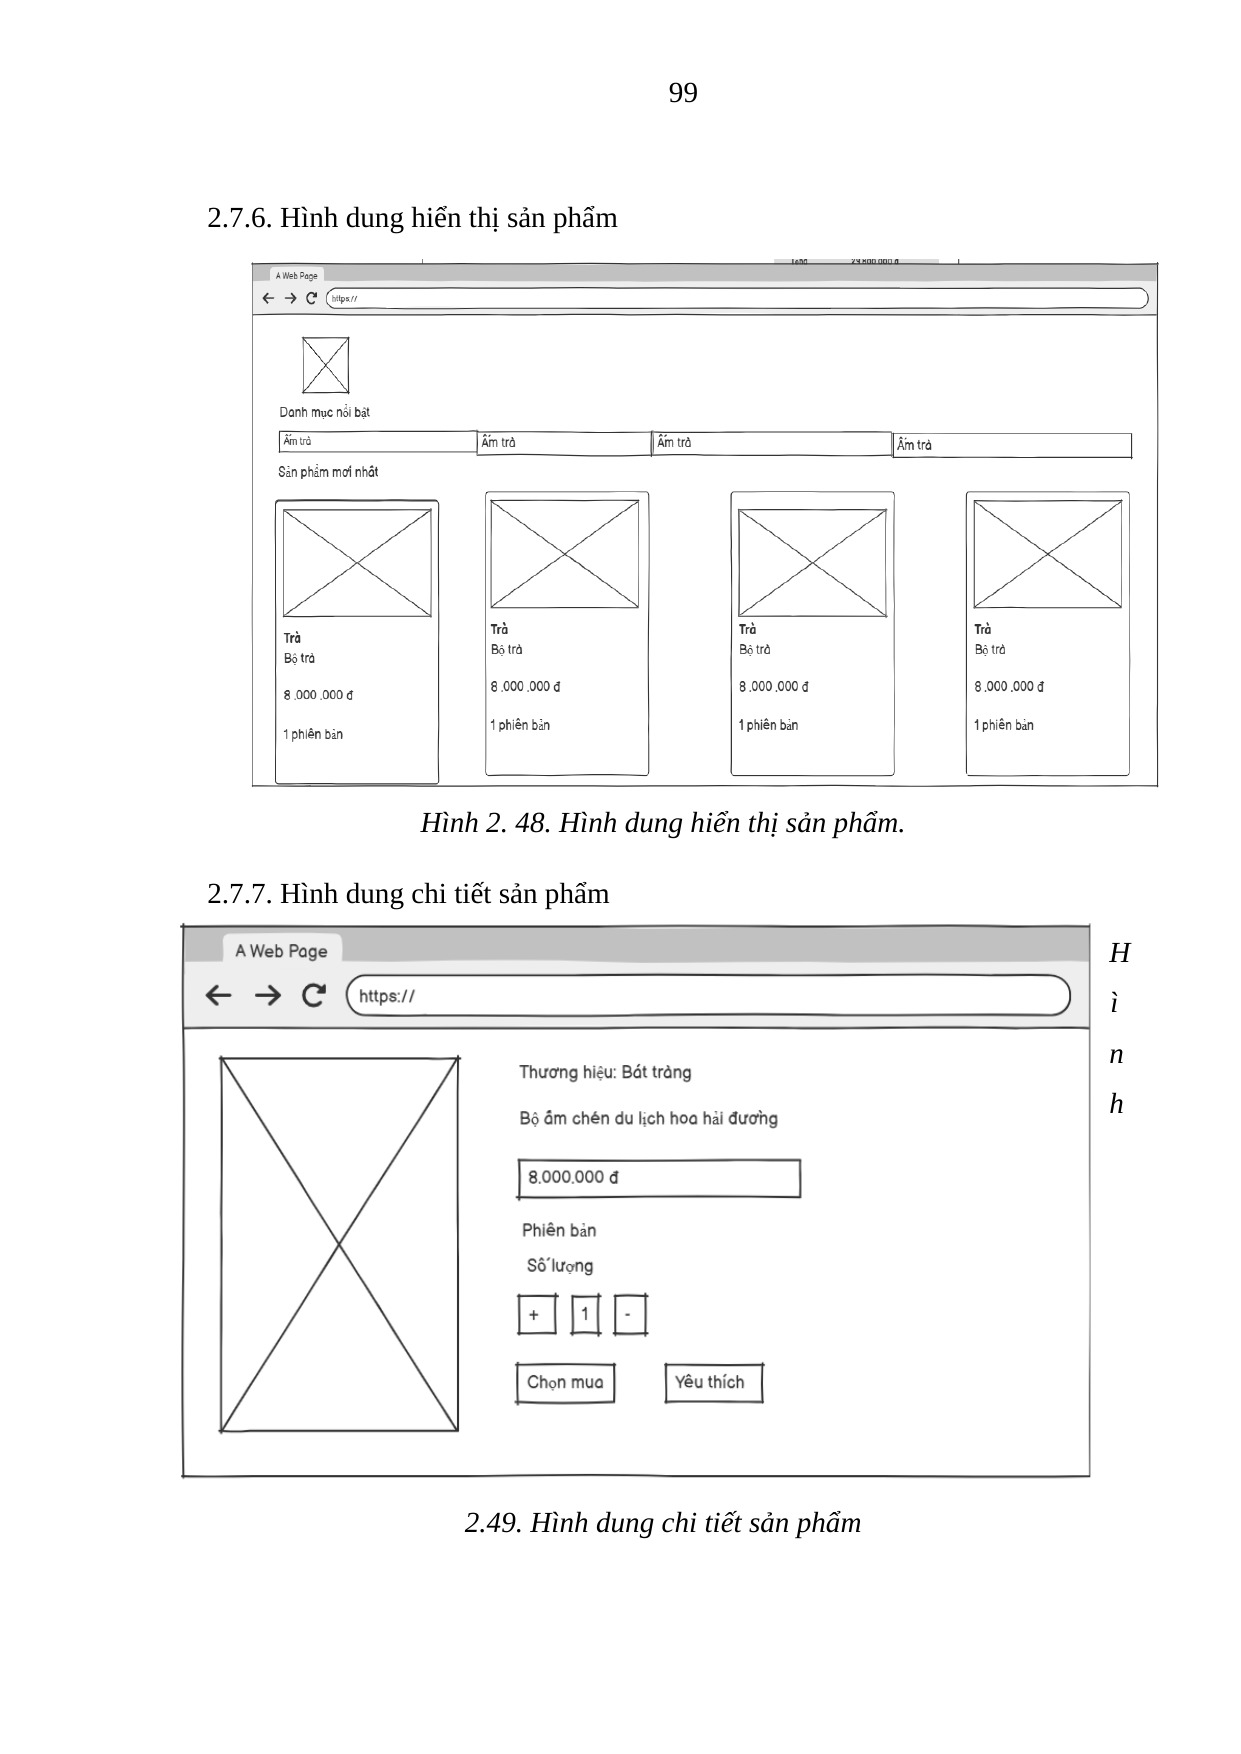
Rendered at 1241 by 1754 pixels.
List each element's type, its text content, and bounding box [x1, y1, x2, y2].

picture [177, 920, 1090, 1479]
subtitle 2.7.7. Hình dung chi tiết sản phẩm [207, 877, 1122, 910]
text Hình 2. 48. Hình dung hiển thị sản phẩm. [207, 805, 1122, 839]
subtitle 2.7.6. Hình dung hiển thị sản phẩm [207, 201, 1122, 234]
picture [244, 259, 1160, 789]
